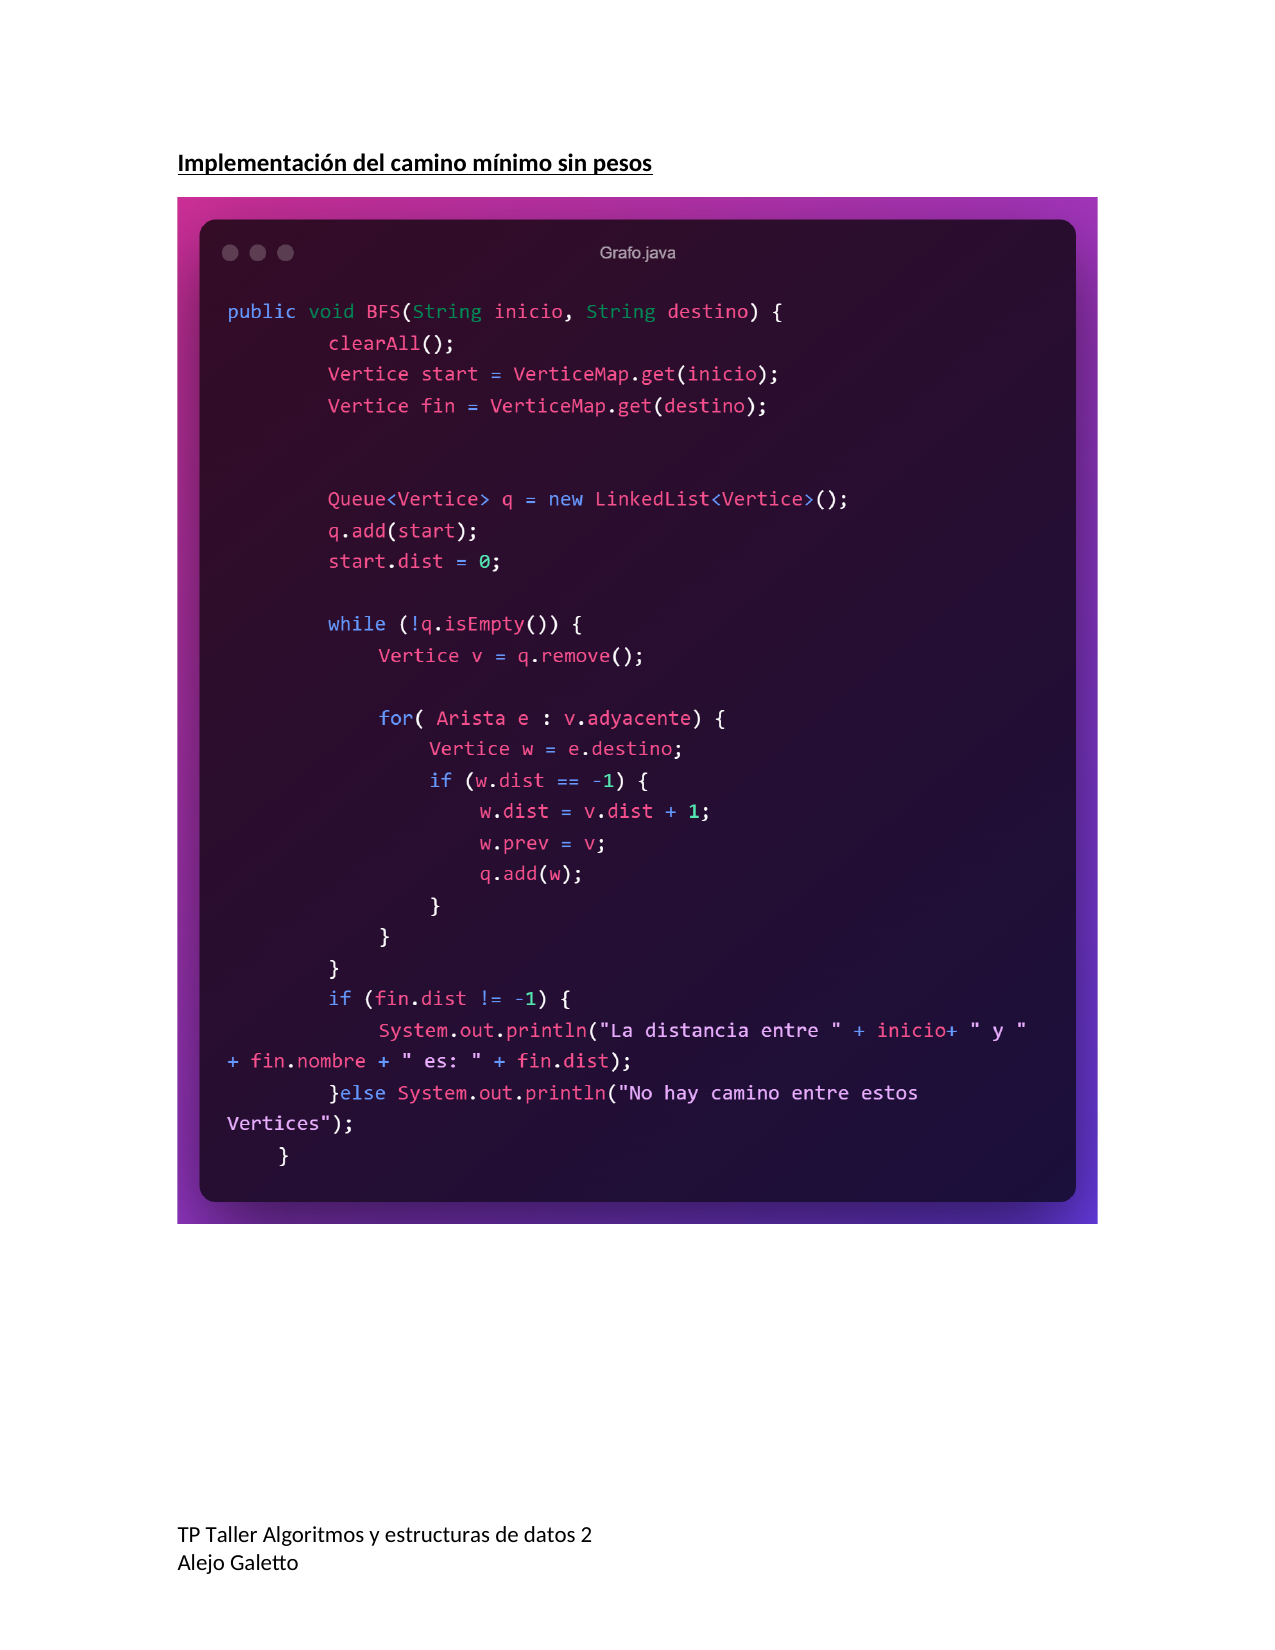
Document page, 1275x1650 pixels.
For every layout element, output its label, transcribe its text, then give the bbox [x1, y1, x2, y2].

text Implementación del camino mínimo sin pesos [177, 148, 1098, 178]
picture [177, 197, 1098, 1224]
